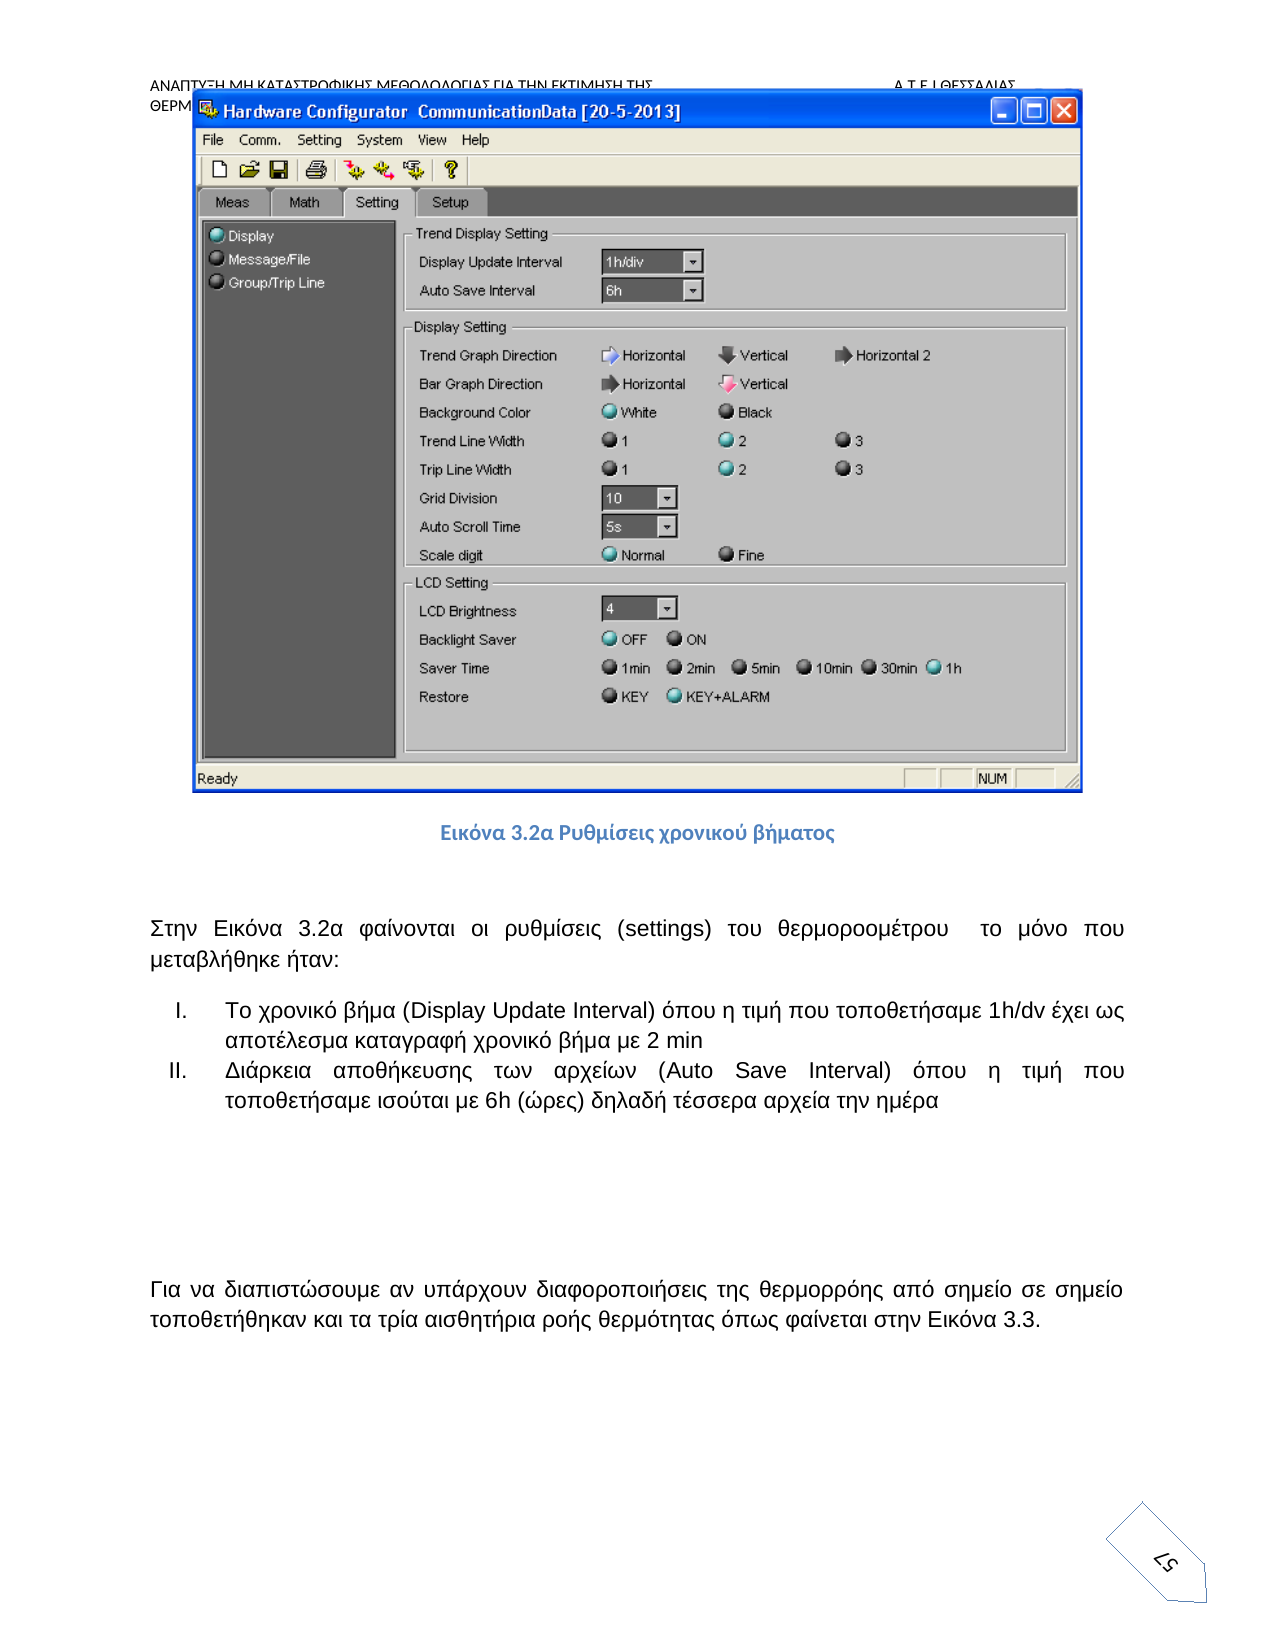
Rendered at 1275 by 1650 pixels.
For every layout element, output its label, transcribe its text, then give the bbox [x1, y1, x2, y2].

list Διάρκεια αποθήκευσης των αρχείων (Auto Save Interval) όπου η τιμή που τοποθετήσαμε ισούται με 6h (ώρες) δηλαδή τέσσερα αρχεία την ημέρα [187, 1057, 1125, 1113]
text Στην Εικόνα 3.2α φαίνονται οι ρυθμίσεις (settings) του θερμοροομέτρου το μόνο που μεταβλήθηκε ήταν: [150, 915, 1125, 972]
list Το χρονικό βήμα (Display Update Interval) όπου η τιμή που τοποθετήσαμε 1h/dv έχει ως αποτέλεσμα καταγραφή χρονικό βήμα με 2 min [187, 997, 1125, 1053]
text Για να διαπιστώσουμε αν υπάρχουν διαφοροποιήσεις της θερμορρόης από σημείο σε σημείο τοποθετήθηκαν και τα τρία αισθητήρια ροής θερμότητας όπως φαίνεται στην Εικόνα 3.3. [150, 1276, 1125, 1333]
text Εικόνα 3.2α Ρυθμίσεις χρονικού βήματος [150, 818, 1125, 846]
picture [192, 88, 1083, 793]
